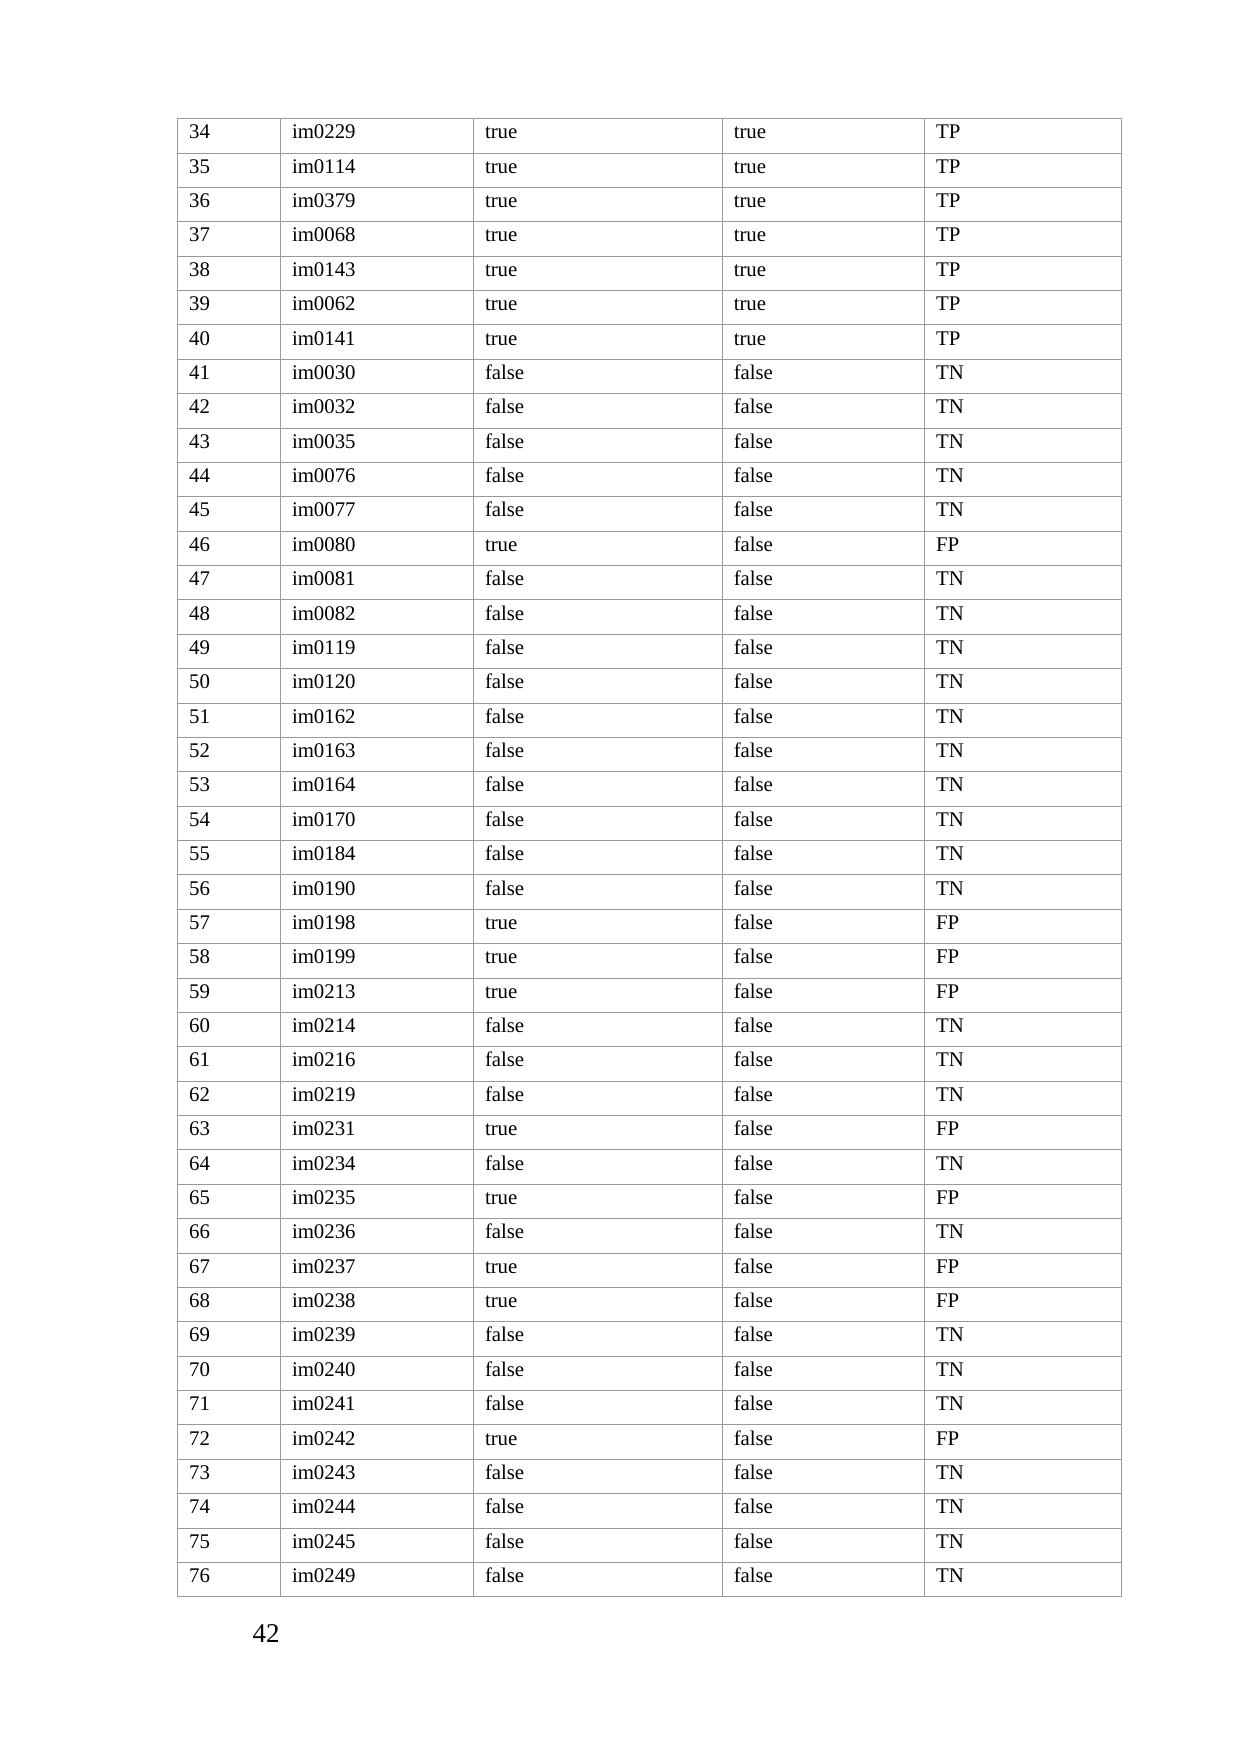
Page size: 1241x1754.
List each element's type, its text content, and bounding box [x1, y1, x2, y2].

table_cell false [723, 566, 924, 599]
table_cell FP [925, 944, 1121, 977]
table_cell TN [925, 1013, 1121, 1046]
table_cell false [723, 635, 924, 668]
table_cell 68 [178, 1288, 280, 1321]
table_cell TN [925, 1082, 1121, 1115]
table_cell true [474, 154, 722, 187]
table_cell false [723, 979, 924, 1012]
table_cell TP [925, 119, 1121, 152]
table_cell false [723, 669, 924, 702]
table_cell false [474, 1460, 722, 1493]
table_cell TP [925, 325, 1121, 359]
table_cell FP [925, 910, 1121, 943]
table_cell false [723, 772, 924, 806]
table_cell 69 [178, 1322, 280, 1356]
table_cell false [723, 600, 924, 634]
table_cell 43 [178, 429, 280, 462]
table_cell false [723, 1254, 924, 1287]
table_cell false [723, 1288, 924, 1321]
table_cell TP [925, 291, 1121, 324]
table_cell 75 [178, 1529, 280, 1562]
table_cell 55 [178, 841, 280, 874]
table_cell false [723, 1425, 924, 1459]
table_cell true [474, 222, 722, 256]
table_cell false [474, 1082, 722, 1115]
table_cell false [474, 1150, 722, 1184]
table_cell im0235 [281, 1185, 473, 1218]
table_cell im0236 [281, 1219, 473, 1252]
table_cell im0170 [281, 807, 473, 840]
table_cell false [723, 1460, 924, 1493]
table_cell im0240 [281, 1357, 473, 1390]
table_cell TN [925, 600, 1121, 634]
table_cell false [474, 875, 722, 909]
table_cell im0162 [281, 704, 473, 737]
table_cell im0120 [281, 669, 473, 702]
table_cell im0119 [281, 635, 473, 668]
table_cell true [723, 119, 924, 152]
table_cell TN [925, 1391, 1121, 1424]
table_cell 76 [178, 1563, 280, 1596]
table_cell 41 [178, 360, 280, 393]
table_cell im0231 [281, 1116, 473, 1149]
table_cell false [474, 600, 722, 634]
table_cell false [723, 394, 924, 427]
table_cell false [723, 1013, 924, 1046]
table_cell false [474, 1391, 722, 1424]
table_cell true [474, 291, 722, 324]
table_cell false [723, 841, 924, 874]
table_cell true [474, 1116, 722, 1149]
table_cell im0114 [281, 154, 473, 187]
table_cell false [474, 1357, 722, 1390]
table_cell TN [925, 1563, 1121, 1596]
table_cell TN [925, 807, 1121, 840]
table_cell false [474, 772, 722, 806]
table_cell true [474, 188, 722, 221]
table_cell false [723, 1563, 924, 1596]
table_cell im0077 [281, 497, 473, 531]
table_cell false [474, 566, 722, 599]
table_cell false [723, 1357, 924, 1390]
table_cell false [474, 669, 722, 702]
table_cell TP [925, 257, 1121, 290]
table_cell true [474, 944, 722, 977]
table_cell im0184 [281, 841, 473, 874]
table_cell TN [925, 463, 1121, 496]
table_cell 47 [178, 566, 280, 599]
table_cell true [723, 222, 924, 256]
table_cell 42 [178, 394, 280, 427]
table_cell false [474, 635, 722, 668]
table_cell false [723, 360, 924, 393]
table_cell 52 [178, 738, 280, 771]
table_cell true [474, 532, 722, 565]
table_cell 61 [178, 1047, 280, 1081]
table_cell true [723, 257, 924, 290]
table_cell 38 [178, 257, 280, 290]
table_cell 36 [178, 188, 280, 221]
table_cell TN [925, 1357, 1121, 1390]
table_cell TN [925, 1529, 1121, 1562]
table_cell 34 [178, 119, 280, 152]
table_cell false [474, 807, 722, 840]
table_cell TN [925, 566, 1121, 599]
table_cell true [723, 325, 924, 359]
table_cell false [723, 463, 924, 496]
table_cell TN [925, 1150, 1121, 1184]
table_cell im0068 [281, 222, 473, 256]
table_cell im0243 [281, 1460, 473, 1493]
table_cell 45 [178, 497, 280, 531]
table_cell im0229 [281, 119, 473, 152]
table_cell TP [925, 222, 1121, 256]
table_cell false [723, 738, 924, 771]
table_cell im0080 [281, 532, 473, 565]
table_cell true [723, 291, 924, 324]
table_cell true [723, 154, 924, 187]
table_cell im0238 [281, 1288, 473, 1321]
table_cell false [723, 1219, 924, 1252]
table_cell 53 [178, 772, 280, 806]
table_cell false [723, 704, 924, 737]
table_cell true [474, 910, 722, 943]
table_cell 54 [178, 807, 280, 840]
table_cell im0216 [281, 1047, 473, 1081]
table_cell false [474, 1047, 722, 1081]
table_cell false [723, 1391, 924, 1424]
table_cell false [723, 1082, 924, 1115]
table_cell 67 [178, 1254, 280, 1287]
table_cell 58 [178, 944, 280, 977]
table_cell false [474, 1219, 722, 1252]
table_cell im0030 [281, 360, 473, 393]
table_cell TN [925, 772, 1121, 806]
table_cell im0213 [281, 979, 473, 1012]
table_cell 37 [178, 222, 280, 256]
table_cell true [474, 1288, 722, 1321]
table_cell im0163 [281, 738, 473, 771]
table_cell 64 [178, 1150, 280, 1184]
table_cell false [474, 1529, 722, 1562]
table_cell false [723, 807, 924, 840]
table_cell false [723, 497, 924, 531]
table_cell TP [925, 154, 1121, 187]
table_cell im0245 [281, 1529, 473, 1562]
table_cell TN [925, 360, 1121, 393]
table_cell false [723, 1322, 924, 1356]
table_cell false [723, 944, 924, 977]
table_cell FP [925, 979, 1121, 1012]
table_cell TN [925, 875, 1121, 909]
table_cell 39 [178, 291, 280, 324]
table_cell TN [925, 841, 1121, 874]
table_cell TN [925, 635, 1121, 668]
table_cell im0190 [281, 875, 473, 909]
table_cell 66 [178, 1219, 280, 1252]
table_cell im0199 [281, 944, 473, 977]
table_cell true [474, 257, 722, 290]
table_cell true [474, 1185, 722, 1218]
table_cell TN [925, 1322, 1121, 1356]
table_cell false [723, 910, 924, 943]
table_cell im0198 [281, 910, 473, 943]
table_cell im0249 [281, 1563, 473, 1596]
table_cell false [723, 429, 924, 462]
table_cell false [474, 1013, 722, 1046]
table_cell 73 [178, 1460, 280, 1493]
table_cell im0081 [281, 566, 473, 599]
table_cell im0062 [281, 291, 473, 324]
table_cell TN [925, 738, 1121, 771]
table_cell im0214 [281, 1013, 473, 1046]
table_cell im0234 [281, 1150, 473, 1184]
table_cell 49 [178, 635, 280, 668]
table_cell 74 [178, 1494, 280, 1527]
table_cell 56 [178, 875, 280, 909]
table_cell false [474, 1322, 722, 1356]
table_cell im0035 [281, 429, 473, 462]
table_cell false [723, 1494, 924, 1527]
table_cell TN [925, 1047, 1121, 1081]
table_cell im0241 [281, 1391, 473, 1424]
table_cell true [723, 188, 924, 221]
table_cell im0143 [281, 257, 473, 290]
table_cell false [723, 532, 924, 565]
table_cell false [474, 429, 722, 462]
table_cell im0032 [281, 394, 473, 427]
table_cell true [474, 1425, 722, 1459]
table_cell 46 [178, 532, 280, 565]
table_cell TN [925, 704, 1121, 737]
table_cell im0239 [281, 1322, 473, 1356]
table_cell false [474, 1494, 722, 1527]
table_cell FP [925, 1254, 1121, 1287]
table_cell 35 [178, 154, 280, 187]
table_cell 72 [178, 1425, 280, 1459]
table_cell im0219 [281, 1082, 473, 1115]
table_cell false [474, 704, 722, 737]
table_cell 62 [178, 1082, 280, 1115]
table_cell TN [925, 429, 1121, 462]
table_cell im0076 [281, 463, 473, 496]
table_cell im0141 [281, 325, 473, 359]
table_cell im0164 [281, 772, 473, 806]
table_cell false [723, 1047, 924, 1081]
table_cell true [474, 119, 722, 152]
table_cell false [474, 841, 722, 874]
table_cell 59 [178, 979, 280, 1012]
table_cell im0242 [281, 1425, 473, 1459]
table_cell 71 [178, 1391, 280, 1424]
table_cell 57 [178, 910, 280, 943]
table_cell 48 [178, 600, 280, 634]
table_cell TN [925, 1219, 1121, 1252]
table_cell false [474, 497, 722, 531]
table_cell 70 [178, 1357, 280, 1390]
table_cell false [723, 1185, 924, 1218]
table_cell TN [925, 1460, 1121, 1493]
table_cell FP [925, 1116, 1121, 1149]
table_cell im0379 [281, 188, 473, 221]
table_cell false [723, 1150, 924, 1184]
table_cell 51 [178, 704, 280, 737]
table_cell FP [925, 532, 1121, 565]
table_cell false [474, 394, 722, 427]
table_cell false [723, 1529, 924, 1562]
table_cell TN [925, 394, 1121, 427]
table_cell TN [925, 1494, 1121, 1527]
table_cell false [723, 875, 924, 909]
table_cell false [474, 738, 722, 771]
table_cell 60 [178, 1013, 280, 1046]
table_cell false [474, 463, 722, 496]
table_cell im0237 [281, 1254, 473, 1287]
table_cell false [723, 1116, 924, 1149]
table_cell 50 [178, 669, 280, 702]
table_cell 65 [178, 1185, 280, 1218]
table_cell true [474, 1254, 722, 1287]
table_cell TN [925, 669, 1121, 702]
table_cell FP [925, 1425, 1121, 1459]
table_cell true [474, 979, 722, 1012]
table_cell im0082 [281, 600, 473, 634]
table_cell false [474, 1563, 722, 1596]
table_cell 44 [178, 463, 280, 496]
table_cell FP [925, 1288, 1121, 1321]
table_cell true [474, 325, 722, 359]
table_cell im0244 [281, 1494, 473, 1527]
table_cell 63 [178, 1116, 280, 1149]
table_cell TP [925, 188, 1121, 221]
table_cell 40 [178, 325, 280, 359]
table_cell FP [925, 1185, 1121, 1218]
table_cell false [474, 360, 722, 393]
table_cell TN [925, 497, 1121, 531]
